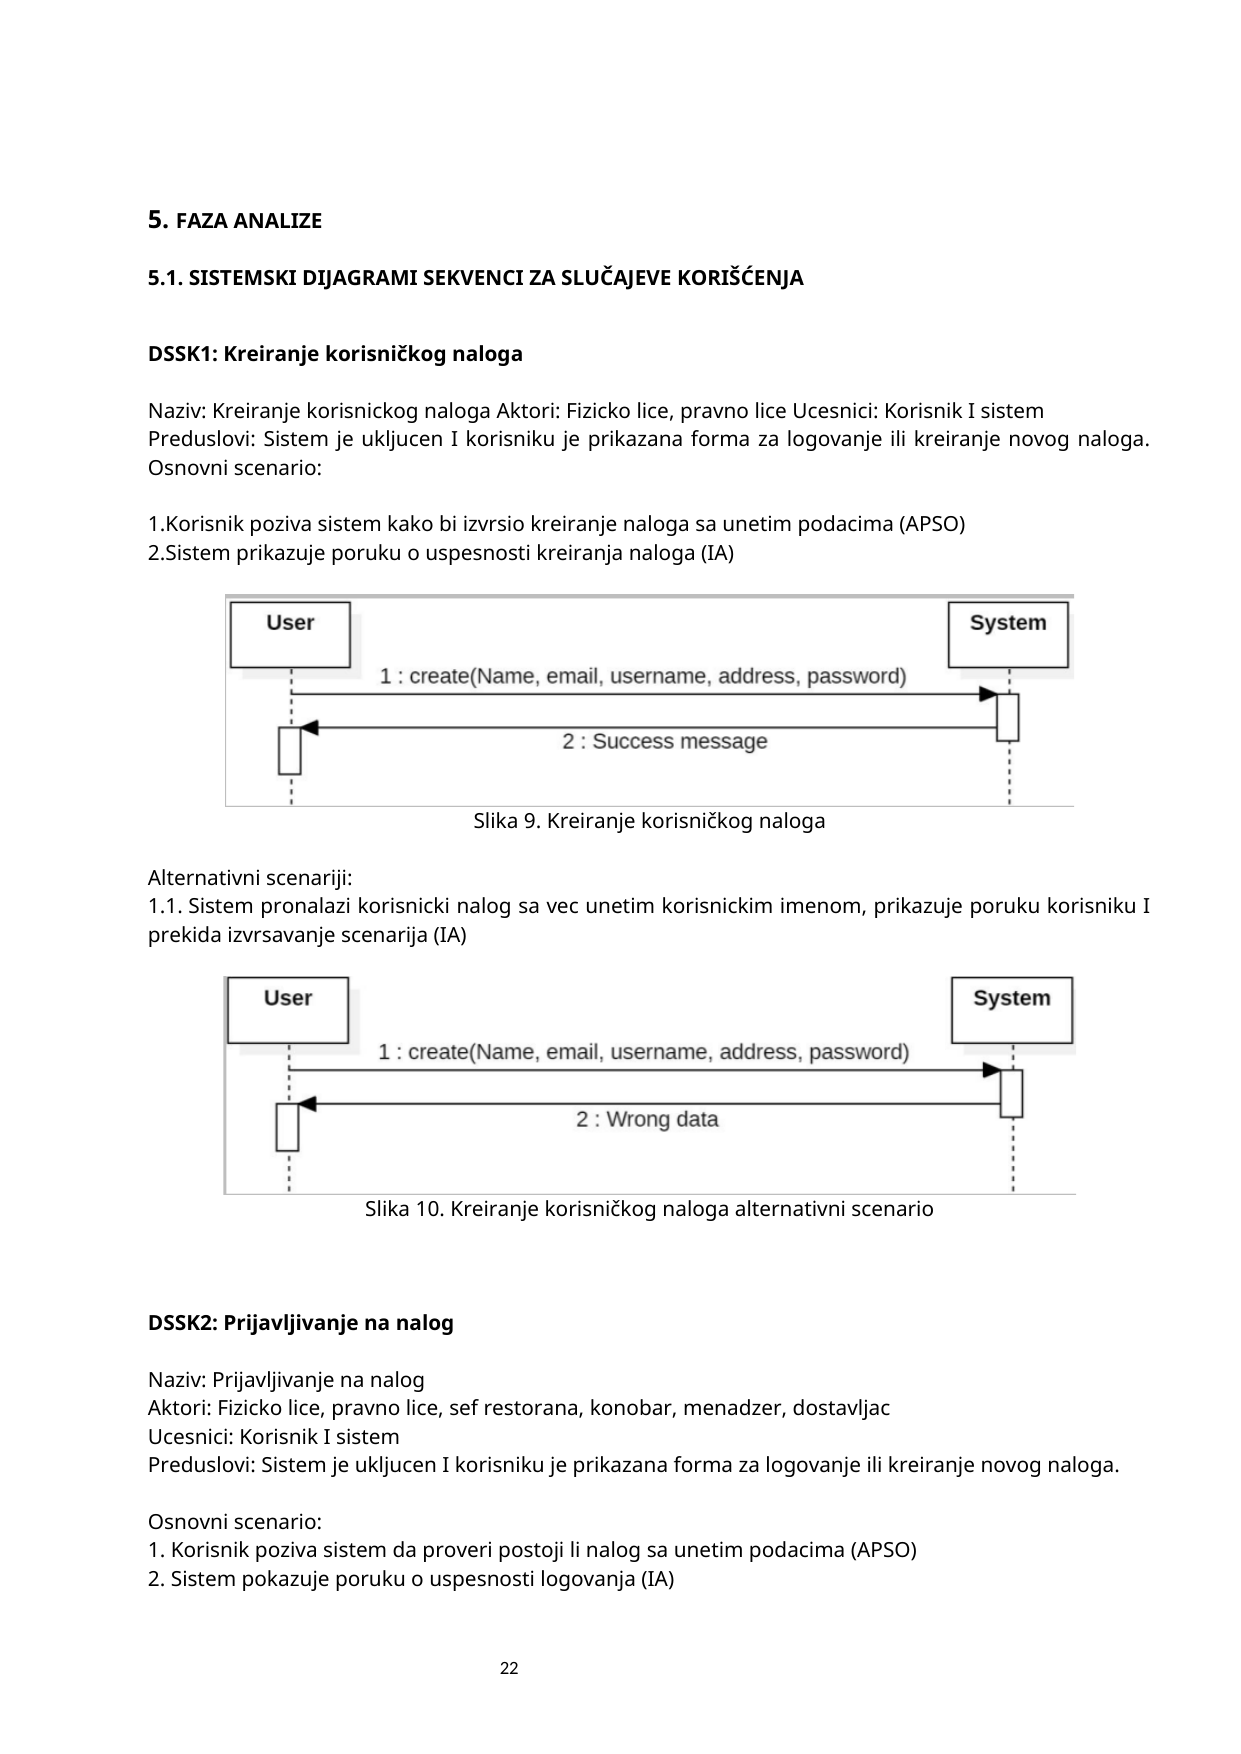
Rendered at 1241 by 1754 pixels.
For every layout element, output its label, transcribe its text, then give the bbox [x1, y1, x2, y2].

picture [225, 594, 1075, 807]
list Slika 10. Kreiranje korisničkog naloga alternativni scenario [148, 1194, 1152, 1223]
subtitle SISTEMSKI DIJAGRAMI SEKVENCI ZA SLUČAJEVE KORIŠĆENJA [148, 263, 1152, 291]
list Aktori: Fizicko lice, pravno lice, sef restorana, konobar, menadzer, dostavljac [148, 1393, 1152, 1422]
list 2. Sistem pokazuje poruku o uspesnosti logovanja (IA) [148, 1564, 1152, 1592]
list Naziv: Kreiranje korisnickog naloga Aktori: Fizicko lice, pravno lice Ucesnici: Korisnik I sistem [148, 396, 1152, 424]
list Slika 9. Kreiranje korisničkog naloga [148, 806, 1152, 835]
list DSSK2: Prijavljivanje na nalog [148, 1308, 1152, 1337]
list Preduslovi: Sistem je ukljucen I korisniku je prikazana forma za logovanje ili kreiranje novog naloga. [148, 1450, 1152, 1479]
list Preduslovi: Sistem je ukljucen I korisniku je prikazana forma za logovanje ili kreiranje novog naloga. Osnovni scenario: [148, 424, 1152, 481]
picture [223, 976, 1077, 1195]
list Sistem pronalazi korisnicki nalog sa vec unetim korisnickim imenom, prikazuje poruku korisniku I prekida izvrsavanje scenarija (IA) [148, 892, 1152, 948]
list Alternativni scenariji: [148, 863, 1152, 892]
subtitle FAZA ANALIZE [148, 201, 1152, 236]
list 1.Korisnik poziva sistem kako bi izvrsio kreiranje naloga sa unetim podacima (APSO) [148, 509, 1152, 538]
list 2.Sistem prikazuje poruku o uspesnosti kreiranja naloga (IA) [148, 538, 1152, 566]
list Naziv: Prijavljivanje na nalog [148, 1365, 1152, 1393]
list Osnovni scenario: [148, 1507, 1152, 1536]
list Ucesnici: Korisnik I sistem [148, 1422, 1152, 1450]
list 1. Korisnik poziva sistem da proveri postoji li nalog sa unetim podacima (APSO) [148, 1536, 1152, 1564]
list DSSK1: Kreiranje korisničkog naloga [148, 339, 1152, 367]
